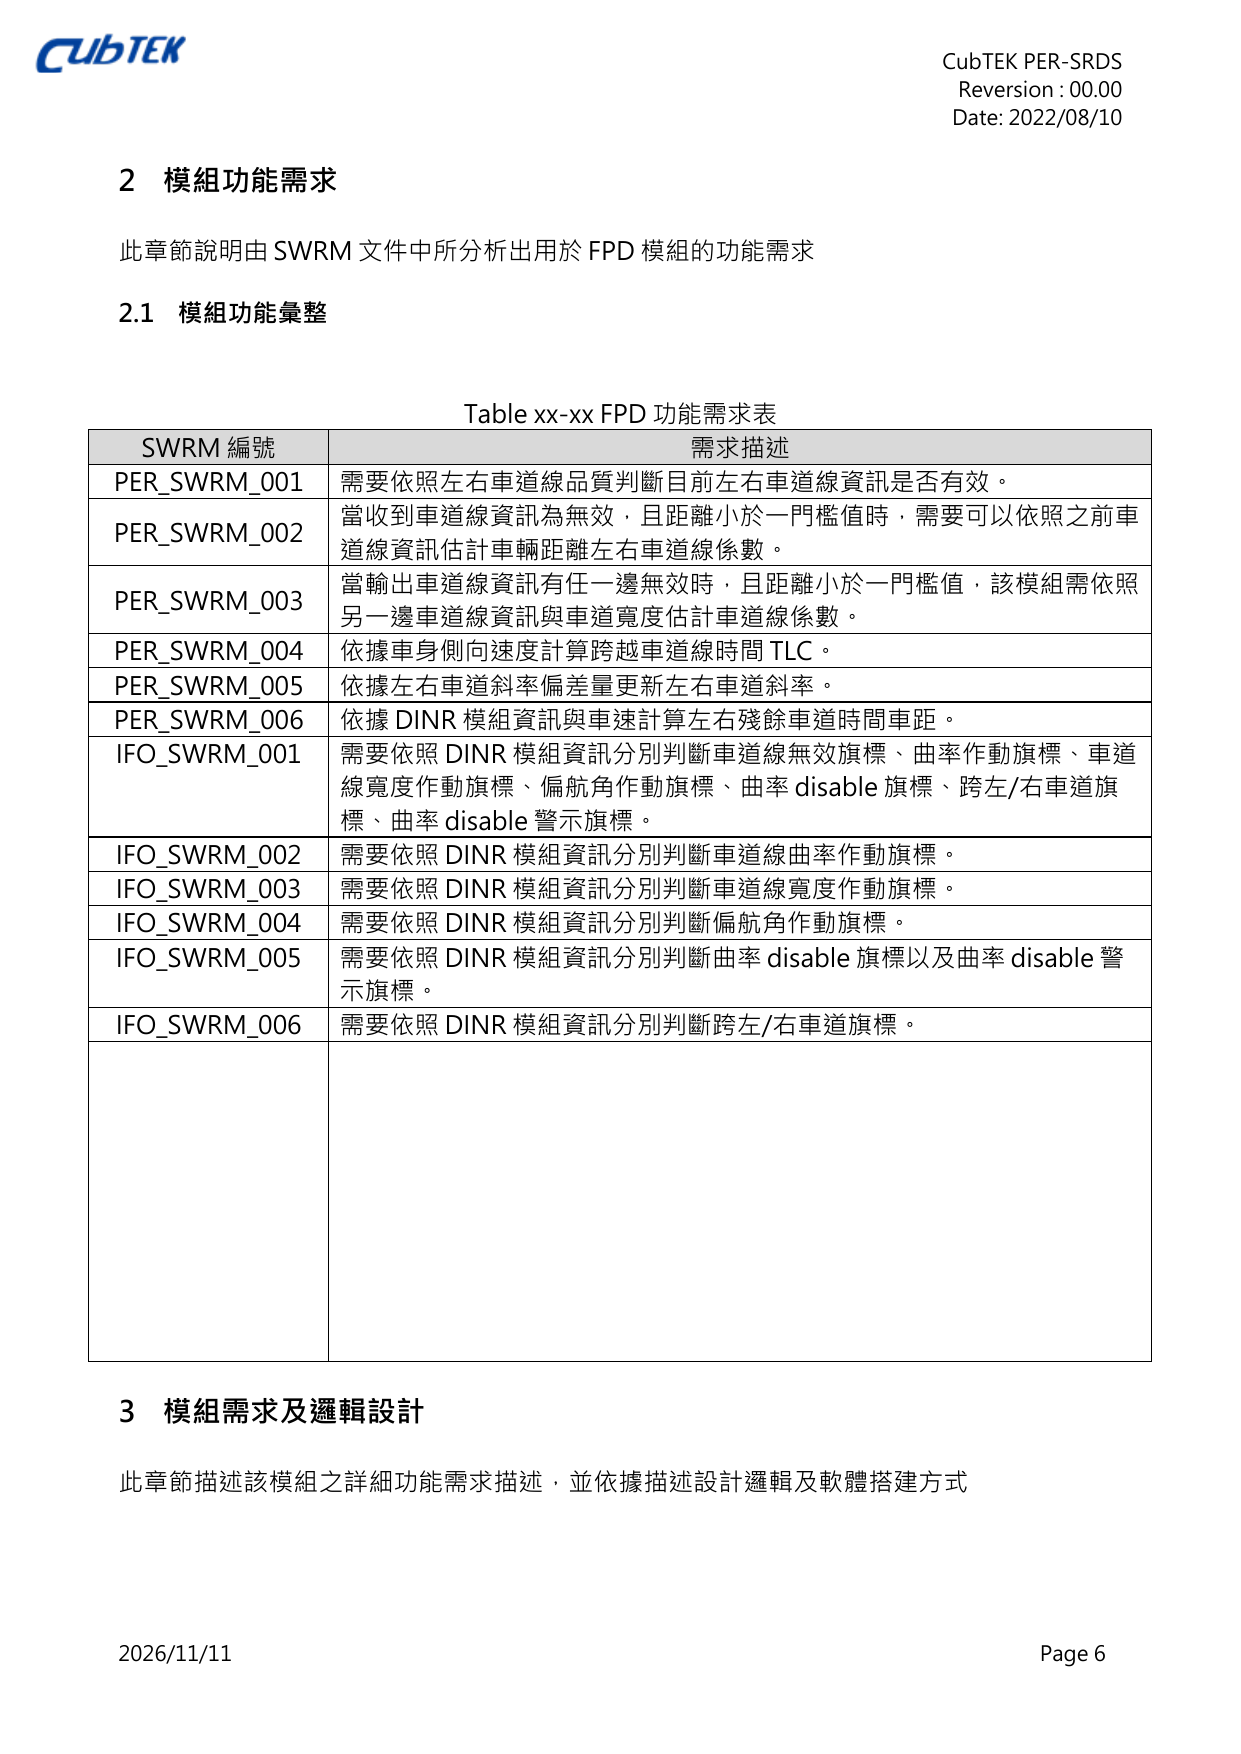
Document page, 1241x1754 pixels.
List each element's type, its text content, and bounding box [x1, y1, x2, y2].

table_cell 當收到車道線資訊為無效，且距離小於一門檻值時，需要可以依照之前車道線資訊估計車輛距離左右車道線係數。 [329, 499, 1151, 565]
table_cell [89, 1042, 328, 1361]
text 此章節說明由SWRM文件中所分析出用於FPD模組的功能需求 [118, 233, 1122, 266]
table_cell IFO_SWRM_005 [89, 940, 328, 1007]
table_cell PER_SWRM_004 [89, 634, 328, 667]
table_cell 需要依照DINR模組資訊分別判斷跨左/右車道旗標。 [329, 1008, 1151, 1041]
table_cell 需要依照DINR模組資訊分別判斷車道線寬度作動旗標。 [329, 872, 1151, 905]
table_cell IFO_SWRM_001 [89, 737, 328, 836]
table_cell 需要依照左右車道線品質判斷目前左右車道線資訊是否有效。 [329, 465, 1151, 498]
subtitle 模組功能需求 [118, 159, 1122, 198]
table_cell IFO_SWRM_006 [89, 1008, 328, 1041]
subtitle 模組需求及邏輯設計 [118, 1391, 1122, 1430]
table_cell PER_SWRM_005 [89, 668, 328, 701]
table_header 需求描述 [329, 430, 1151, 464]
table_cell PER_SWRM_001 [89, 465, 328, 498]
table_header SWRM編號 [89, 430, 328, 464]
table_cell PER_SWRM_003 [89, 566, 328, 633]
table_cell IFO_SWRM_002 [89, 838, 328, 871]
table_cell 需要依照DINR模組資訊分別判斷偏航角作動旗標。 [329, 906, 1151, 939]
table_cell 依據DINR模組資訊與車速計算左右殘餘車道時間車距。 [329, 703, 1151, 736]
text 此章節描述該模組之詳細功能需求描述，並依據描述設計邏輯及軟體搭建方式 [118, 1464, 1122, 1498]
table_cell 需要依照DINR模組資訊分別判斷車道線曲率作動旗標。 [329, 838, 1151, 871]
table_cell IFO_SWRM_004 [89, 906, 328, 939]
table_cell IFO_SWRM_003 [89, 872, 328, 905]
subtitle 模組功能彙整 [118, 296, 1122, 329]
table_cell 需要依照DINR模組資訊分別判斷曲率disable旗標以及曲率disable警示旗標。 [329, 940, 1151, 1007]
table_cell 依據車身側向速度計算跨越車道線時間TLC。 [329, 634, 1151, 667]
table_cell 需要依照DINR模組資訊分別判斷車道線無效旗標、曲率作動旗標、車道線寬度作動旗標、偏航角作動旗標、曲率disable旗標、跨左/右車道旗標、曲率disable警示旗標。 [329, 737, 1151, 836]
table_cell PER_SWRM_002 [89, 499, 328, 565]
table_cell 當輸出車道線資訊有任一邊無效時，且距離小於一門檻值，該模組需依照另一邊車道線資訊與車道寬度估計車道線係數。 [329, 566, 1151, 633]
table_cell PER_SWRM_006 [89, 703, 328, 736]
table_cell [329, 1042, 1151, 1361]
text Table xx-xx FPD功能需求表 [118, 396, 1122, 429]
table_cell 依據左右車道斜率偏差量更新左右車道斜率。 [329, 668, 1151, 701]
picture [28, 25, 188, 71]
